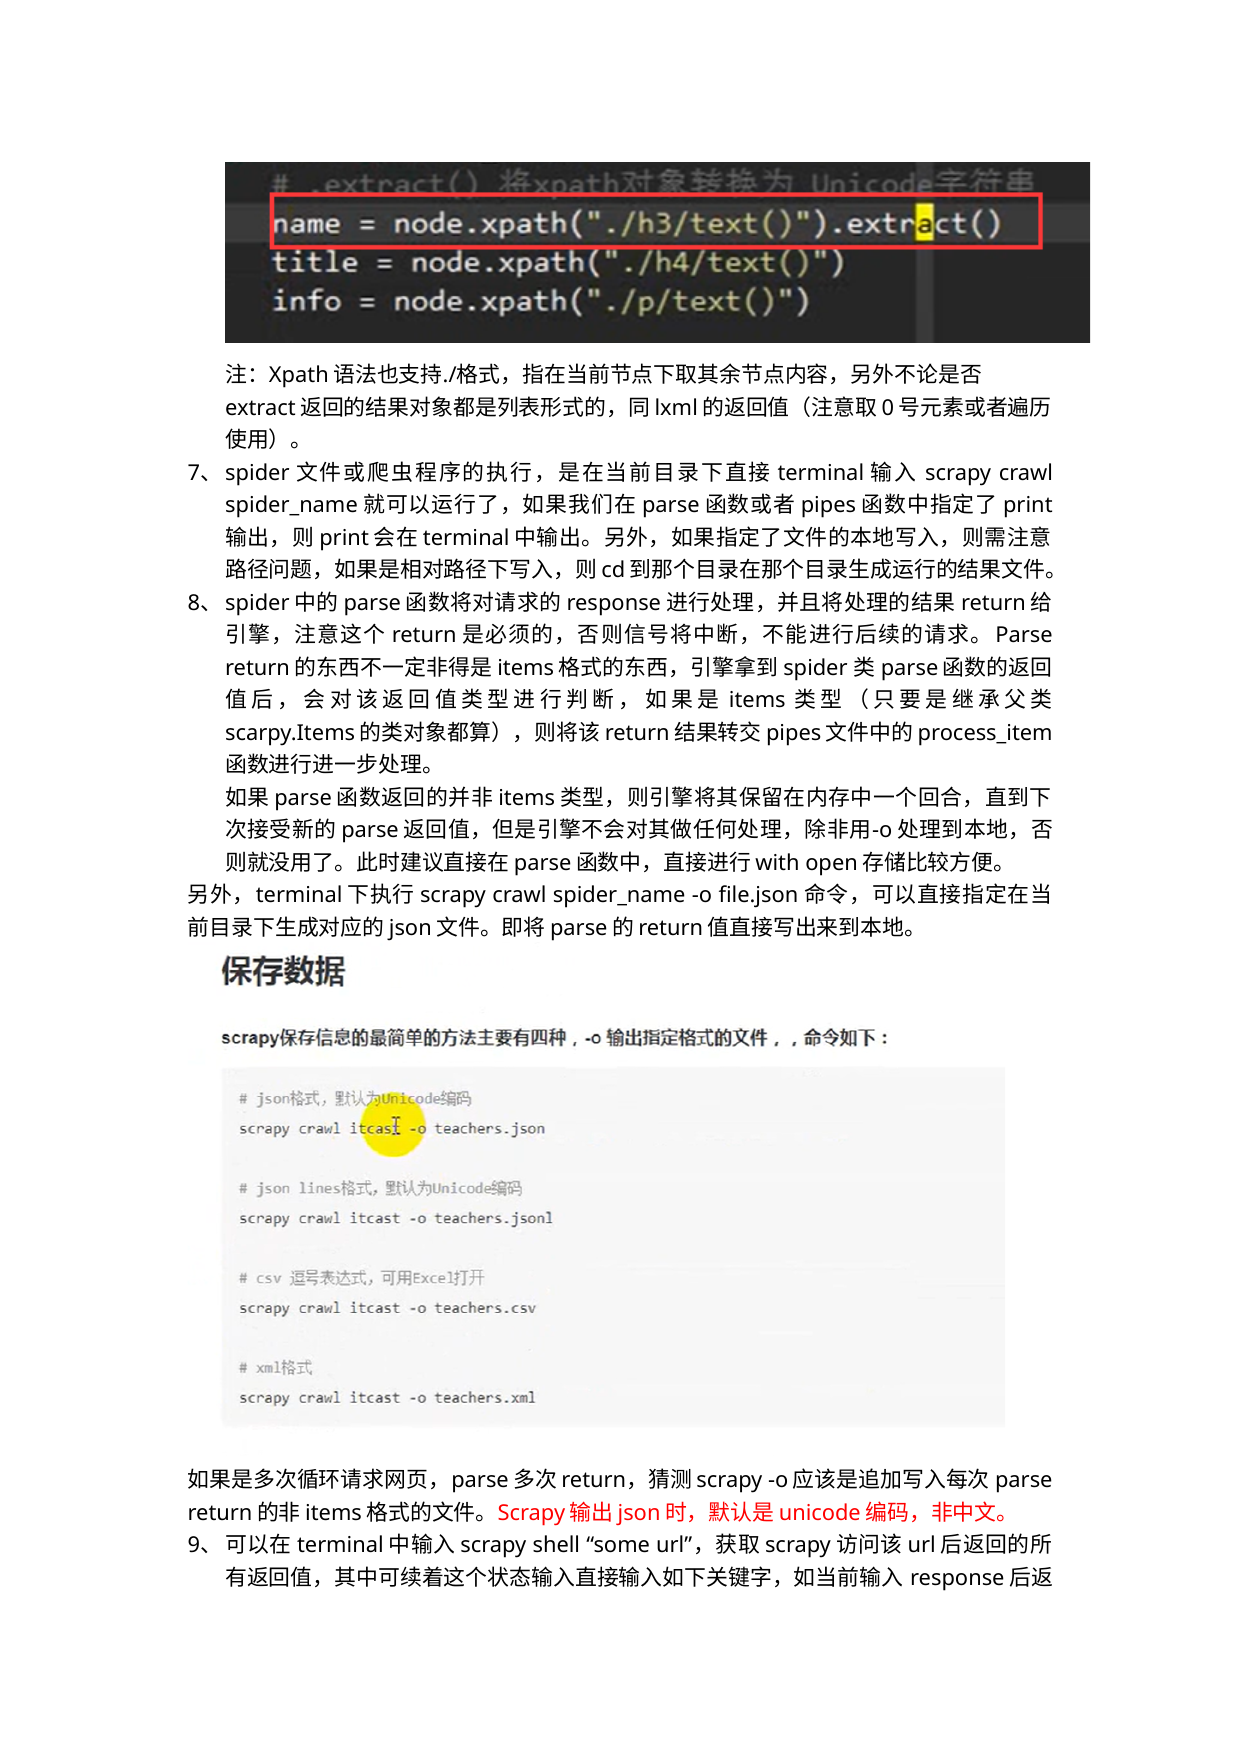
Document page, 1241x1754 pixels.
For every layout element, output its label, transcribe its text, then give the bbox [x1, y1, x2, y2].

list spider文件或爬虫程序的执行，是在当前目录下直接terminal输入 scrapy crawl spider_name就可以运行了，如果我们在parse函数或者pipes函数中指定了print输出，则print会在terminal中输出。另外，如果指定了文件的本地写入，则需注意路径问题，如果是相对路径下写入，则cd到那个目录在那个目录生成运行的结果文件。 [187, 454, 1053, 584]
list spider中的parse函数将对请求的response进行处理，并且将处理的结果return给引擎，注意这个return是必须的，否则信号将中断，不能进行后续的请求。Parse return的东西不一定非得是items格式的东西，引擎拿到spider 类 parse函数的返回值后，会对该返回值类型进行判断，如果是items类型（只要是继承父类scarpy.Items的类对象都算），则将该return结果转交pipes文件中的process_item函数进行进一步处理。 如果parse函数返回的并非items类型，则引擎将其保留在内存中一个回合，直到下次接受新的parse返回值，但是引擎不会对其做任何处理，除非用-o处理到本地，否则就没用了。此时建议直接在parse函数中，直接进行with open存储比较方便。 [187, 584, 1053, 877]
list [187, 162, 1053, 454]
picture [225, 162, 1091, 343]
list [187, 1527, 1053, 1592]
picture [187, 942, 1006, 1456]
